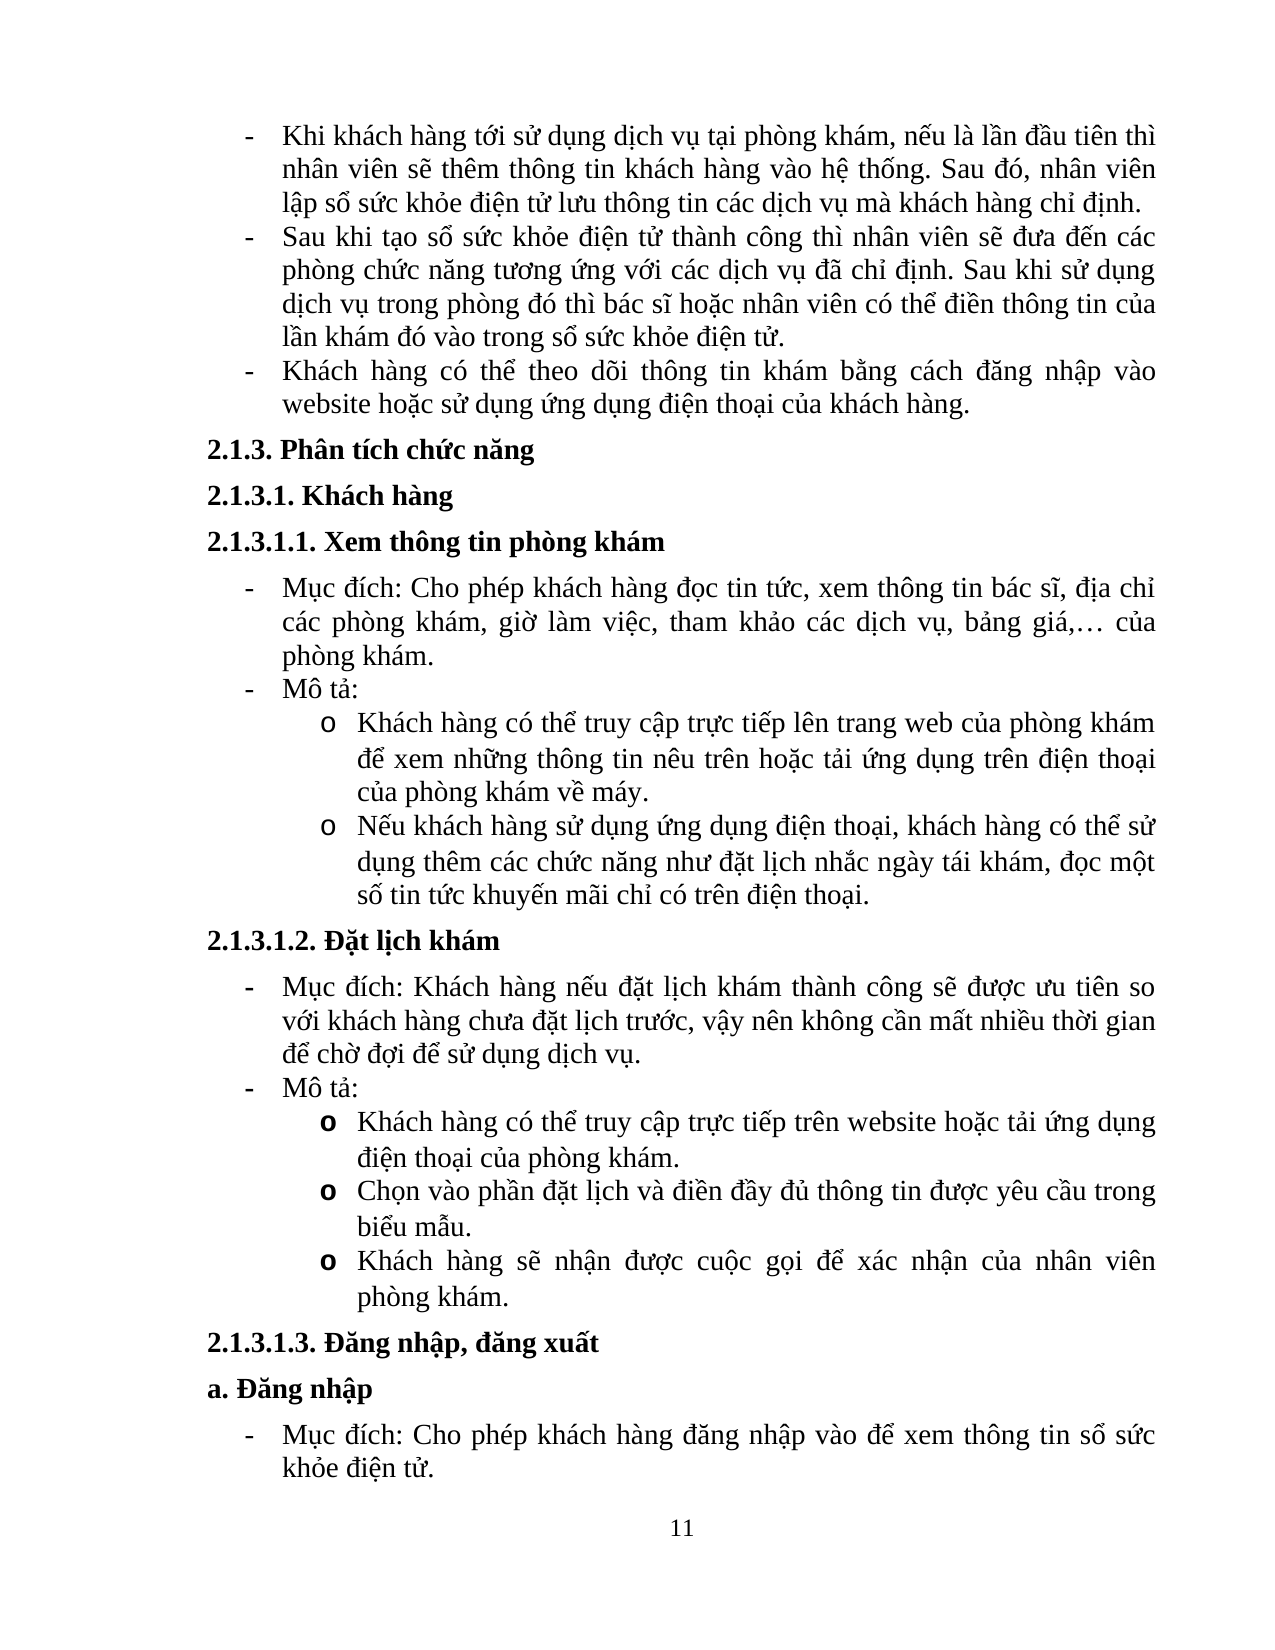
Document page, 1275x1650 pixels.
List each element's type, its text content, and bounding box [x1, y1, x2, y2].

list Khách hàng có thể truy cập trực tiếp trên website hoặc tải ứng dụng điện thoại của phòng khám. [319, 1104, 1157, 1173]
text a. Đăng nhập [207, 1371, 1157, 1404]
list Khi khách hàng tới sử dụng dịch vụ tại phòng khám, nếu là lần đầu tiên thì nhân viên sẽ thêm thông tin khách hàng vào hệ thống. Sau đó, nhân viên lập sổ sức khỏe điện tử lưu thông tin các dịch vụ mà khách hàng chỉ định. [244, 118, 1157, 219]
list Mô tả: [244, 1070, 1157, 1104]
list Chọn vào phần đặt lịch và điền đầy đủ thông tin được yêu cầu trong biểu mẫu. [319, 1173, 1157, 1243]
list Khách hàng có thể truy cập trực tiếp lên trang web của phòng khám để xem những thông tin nêu trên hoặc tải ứng dụng trên điện thoại của phòng khám về máy. [319, 705, 1157, 808]
list Mục đích: Cho phép khách hàng đăng nhập vào để xem thông tin sổ sức khỏe điện tử. [244, 1417, 1157, 1484]
text 2.1.3.1.3. Đăng nhập, đăng xuất [207, 1325, 1157, 1358]
list Sau khi tạo sổ sức khỏe điện tử thành công thì nhân viên sẽ đưa đến các phòng chức năng tương ứng với các dịch vụ đã chỉ định. Sau khi sử dụng dịch vụ trong phòng đó thì bác sĩ hoặc nhân viên có thể điền thông tin của lần khám đó vào trong sổ sức khỏe điện tử. [244, 219, 1157, 353]
text 2.1.3.1. Khách hàng [207, 478, 1157, 512]
subtitle 2.1.3. Phân tích chức năng [207, 432, 1157, 466]
list Nếu khách hàng sử dụng ứng dụng điện thoại, khách hàng có thể sử dụng thêm các chức năng như đặt lịch nhắc ngày tái khám, đọc một số tin tức khuyến mãi chỉ có trên điện thoại. [319, 808, 1157, 911]
list Mục đích: Cho phép khách hàng đọc tin tức, xem thông tin bác sĩ, địa chỉ các phòng khám, giờ làm việc, tham khảo các dịch vụ, bảng giá,… của phòng khám. [244, 571, 1157, 671]
list Khách hàng sẽ nhận được cuộc gọi để xác nhận của nhân viên phòng khám. [319, 1243, 1157, 1312]
text 2.1.3.1.2. Đặt lịch khám [207, 923, 1157, 957]
list Mô tả: [244, 671, 1157, 705]
text 2.1.3.1.1. Xem thông tin phòng khám [207, 524, 1157, 558]
list Khách hàng có thể theo dõi thông tin khám bằng cách đăng nhập vào website hoặc sử dụng ứng dụng điện thoại của khách hàng. [244, 353, 1157, 420]
list Mục đích: Khách hàng nếu đặt lịch khám thành công sẽ được ưu tiên so với khách hàng chưa đặt lịch trước, vậy nên không cần mất nhiều thời gian để chờ đợi để sử dụng dịch vụ. [244, 969, 1157, 1070]
